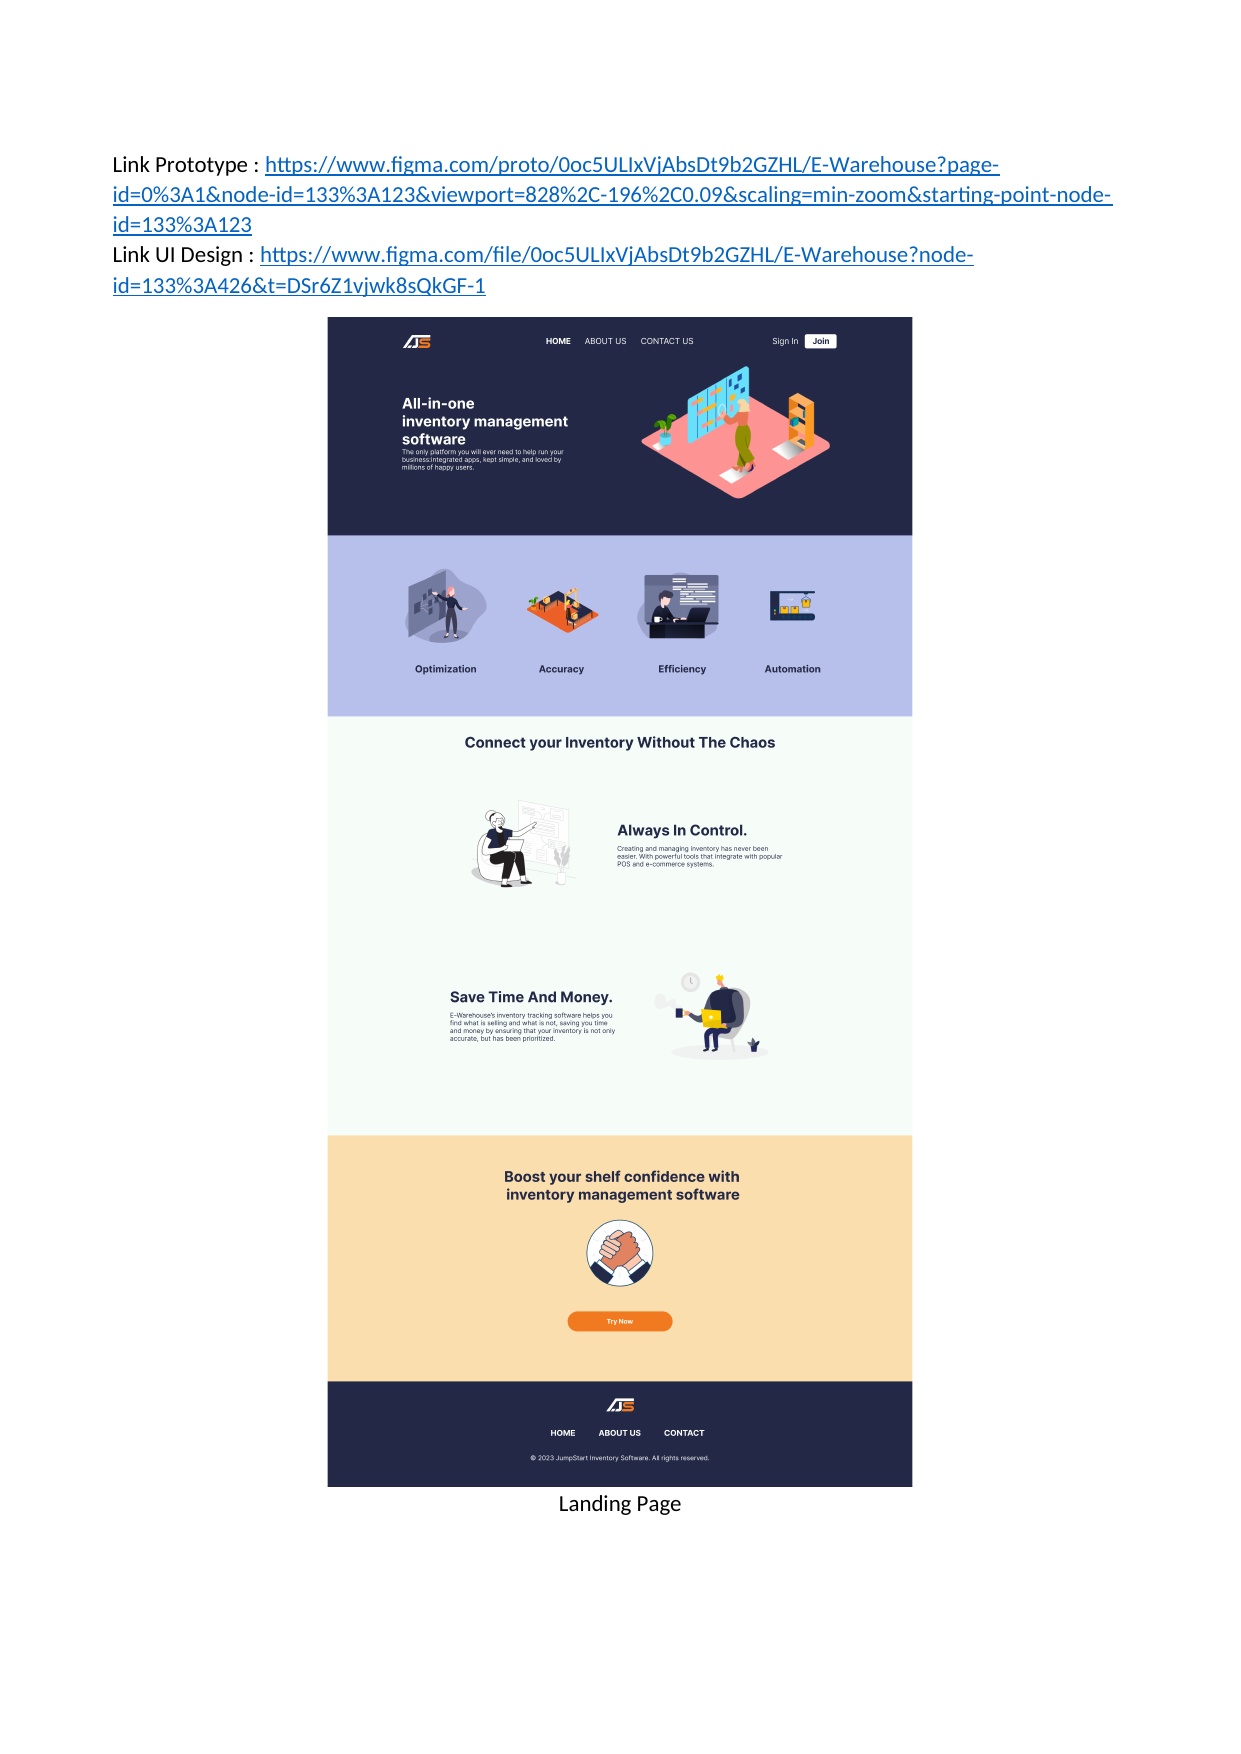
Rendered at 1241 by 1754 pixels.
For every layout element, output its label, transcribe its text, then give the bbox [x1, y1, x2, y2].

picture [327, 317, 913, 1487]
text Link Prototype : https://www.figma.com/proto/0oc5ULIxVjAbsDt9b2GZHL/E-Warehouse?page-id=0%3A1&node-id=133%3A123&viewport=828%2C-196%2C0.09&scaling=min-zoom&starting-point-node-id=133%3A123 Link UI Design : https://www.figma.com/file/0oc5ULIxVjAbsDt9b2GZHL/E-Warehouse?node-id=133%3A426&t=DSr6Z1vjwk8sQkGF-1 [112, 150, 1128, 299]
